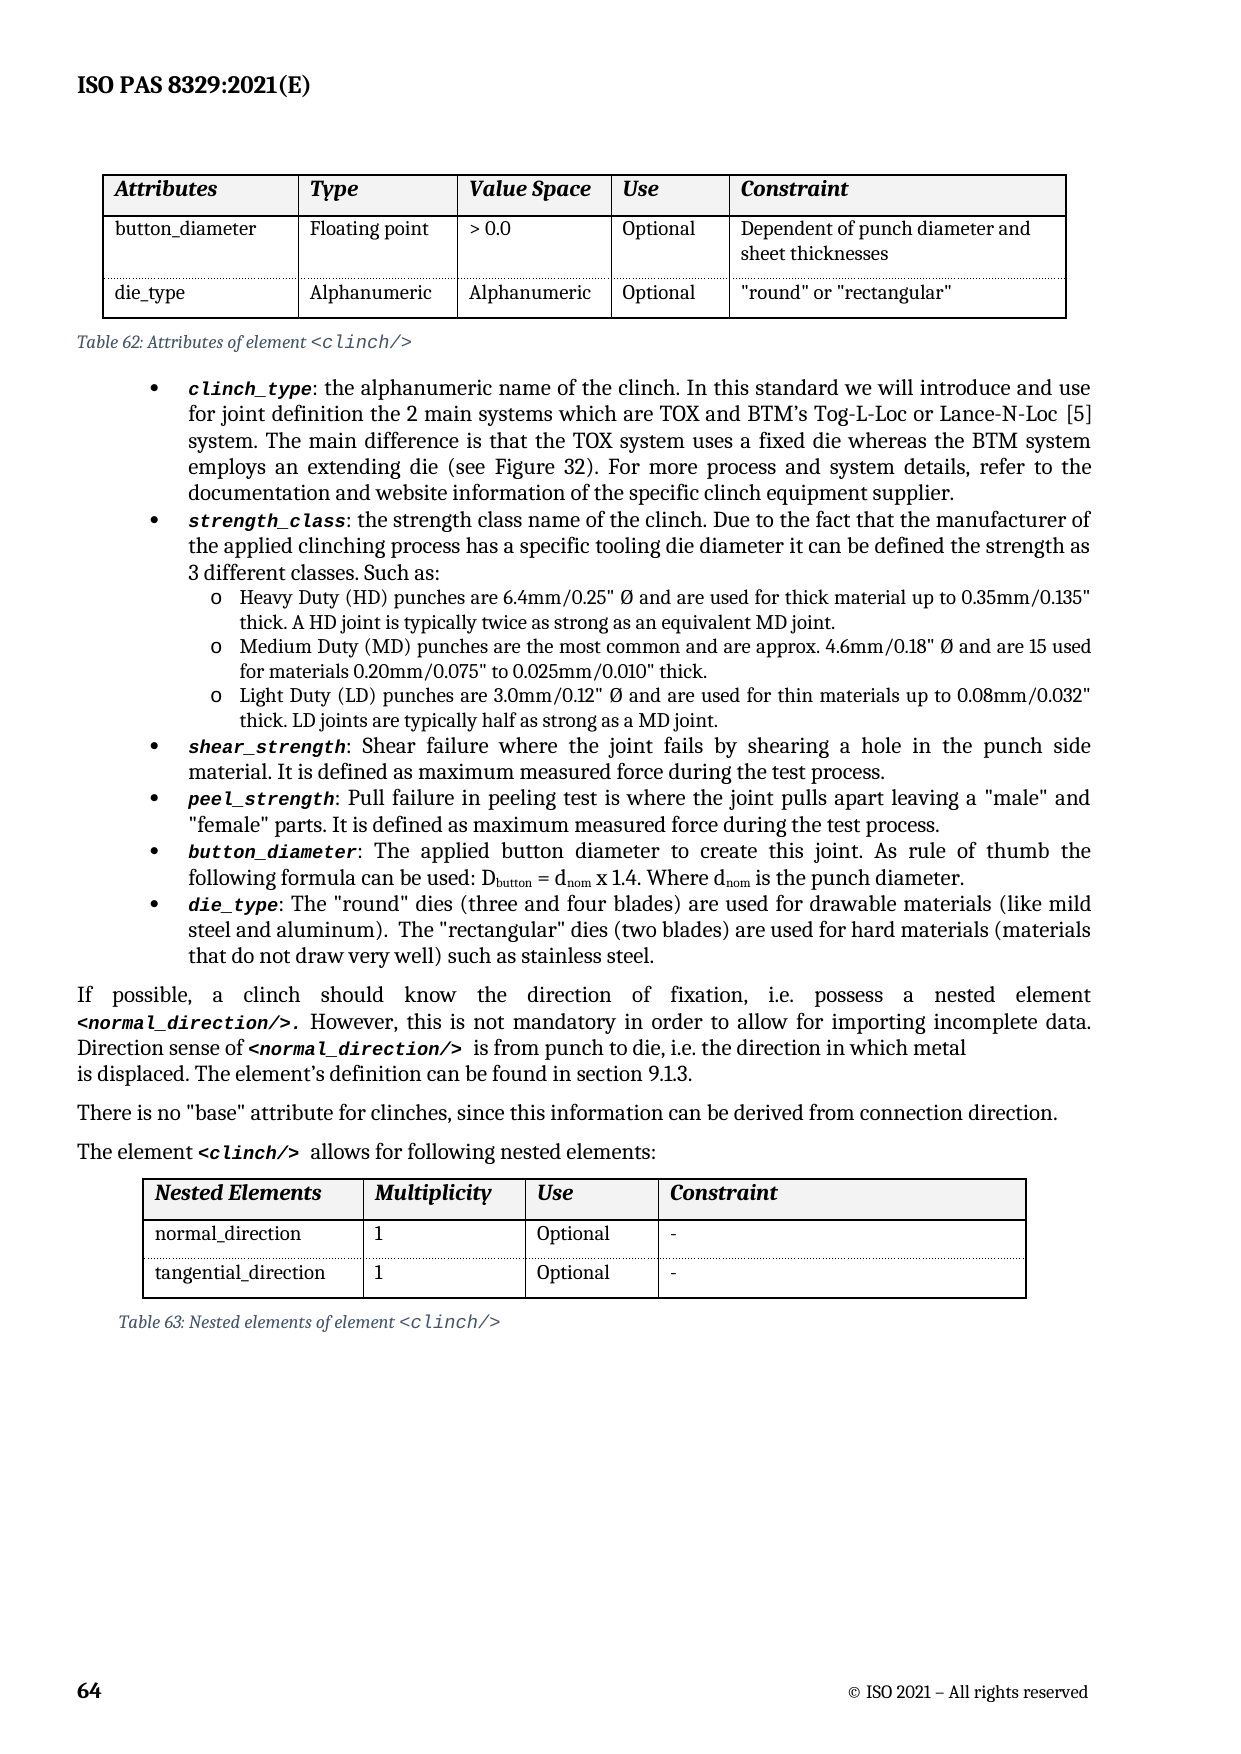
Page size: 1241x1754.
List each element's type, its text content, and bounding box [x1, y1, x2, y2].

list clinch_type: the alphanumeric name of the clinch. In this standard we will introduce and use for joint definition the 2 main systems which are TOX and BTM’s Tog-L-Loc or Lance-N-Loc system. The main difference is that the TOX system uses a fixed die whereas the BTM system employs an extending die (see Figure 32). For more process and system details, refer to the documentation and website information of the specific clinch equipment supplier. [151, 375, 1092, 507]
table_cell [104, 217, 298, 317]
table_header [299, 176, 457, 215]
text Table 62: Attributes of element <clinch/> [77, 331, 1092, 354]
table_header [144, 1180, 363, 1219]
list Medium Duty (MD) punches are the most common and are approx. 4.6mm/0.18" Ø and are 15 used for materials 0.20mm/0.075" to 0.025mm/0.010" thick. [210, 634, 1092, 683]
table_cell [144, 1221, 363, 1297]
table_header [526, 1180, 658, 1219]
text Table 63: Nested elements of element <clinch/> [77, 1311, 1092, 1334]
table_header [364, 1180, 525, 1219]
list die_type: The "round" dies (three and four blades) are used for drawable materials (like mild steel and aluminum). The "rectangular" dies (two blades) are used for hard materials (materials that do not draw very well) such as stainless steel. [151, 891, 1092, 970]
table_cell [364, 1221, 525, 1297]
list shear_strength: Shear failure where the joint fails by shearing a hole in the punch side material. It is defined as maximum measured force during the test process. [151, 732, 1092, 785]
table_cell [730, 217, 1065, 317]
list peel_strength: Pull failure in peeling test is where the joint pulls apart leaving a "male" and "female" parts. It is defined as maximum measured force during the test process. [151, 785, 1092, 838]
text There is no "base" attribute for clinches, since this information can be derived from connection direction. [77, 1100, 1092, 1126]
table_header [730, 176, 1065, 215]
text is displaced. The element’s definition can be found in section 9.1.3. [77, 1061, 1092, 1088]
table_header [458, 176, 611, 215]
list Light Duty (LD) punches are 3.0mm/0.12" Ø and are used for thin materials up to 0.08mm/0.032" thick. LD joints are typically half as strong as a MD joint. [210, 683, 1092, 732]
text If possible, a clinch should know the direction of fixation, i.e. possess a nested element <normal_direction/>. However, this is not mandatory in order to allow for importing incomplete data. Direction sense of <normal_direction/> is from punch to die, i.e. the direction in which metal [77, 982, 1092, 1061]
list strength_class: the strength class name of the clinch. Due to the fact that the manufacturer of the applied clinching process has a specific tooling die diameter it can be defined the strength as 3 different classes. Such as: [151, 507, 1092, 586]
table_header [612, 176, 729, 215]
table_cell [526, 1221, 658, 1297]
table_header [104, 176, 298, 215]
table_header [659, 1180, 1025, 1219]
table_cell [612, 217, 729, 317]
list Heavy Duty (HD) punches are 6.4mm/0.25" Ø and are used for thick material up to 0.35mm/0.135" thick. A HD joint is typically twice as strong as an equivalent MD joint. [210, 586, 1092, 634]
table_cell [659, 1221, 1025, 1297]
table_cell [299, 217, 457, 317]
list button_diameter: The applied button diameter to create this joint. As rule of thumb the following formula can be used: Dbutton = dnom x 1.4. Where dnom is the punch diameter. [151, 838, 1092, 891]
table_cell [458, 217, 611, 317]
text The element <clinch/> allows for following nested elements: [77, 1139, 1092, 1165]
